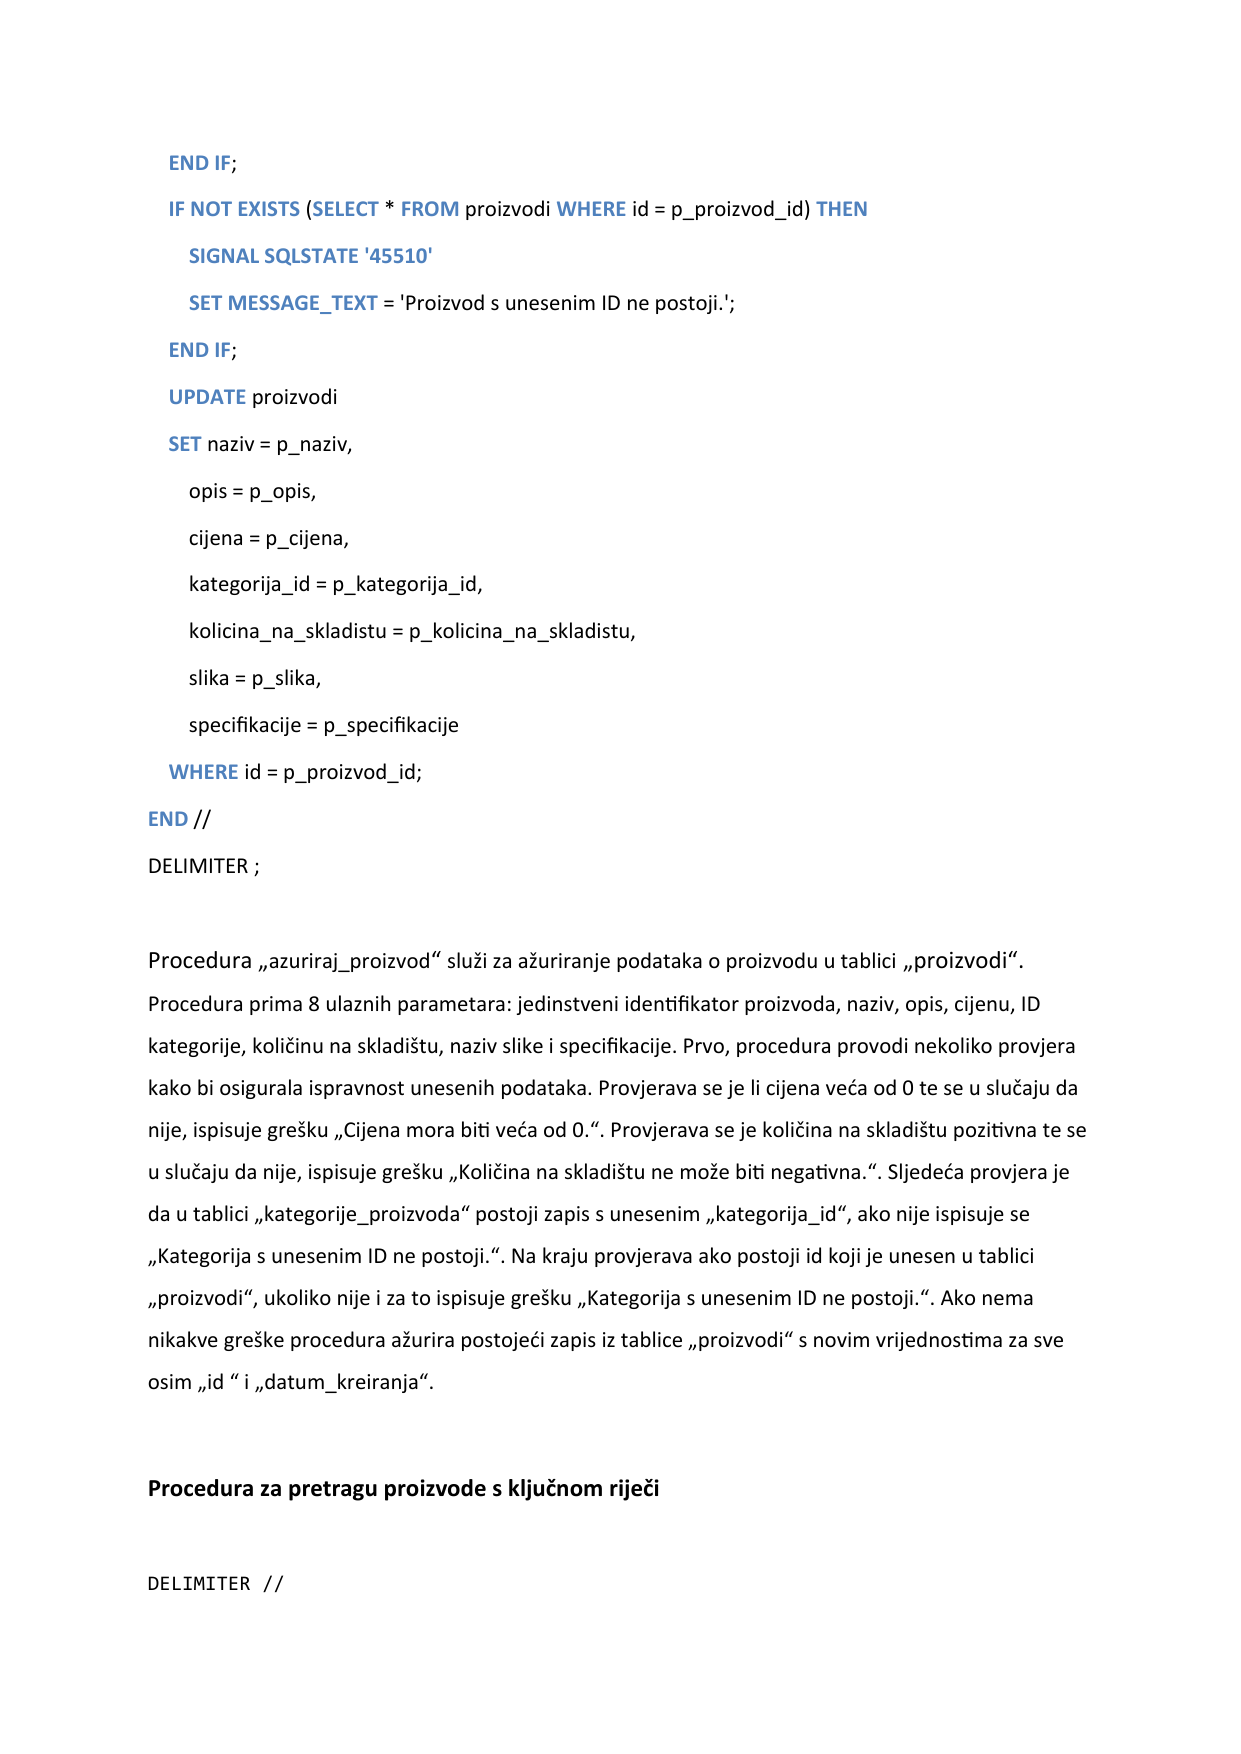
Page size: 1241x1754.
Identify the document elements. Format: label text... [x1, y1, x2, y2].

text END // [148, 804, 1093, 832]
text END IF; [148, 148, 1093, 176]
text SIGNAL SQLSTATE '45510' [148, 241, 1093, 269]
text DELIMITER ; [148, 851, 1093, 879]
text opis = p_opis, [148, 476, 1093, 504]
text END IF; [148, 335, 1093, 363]
text specifikacije = p_specifikacije [148, 710, 1093, 738]
text slika = p_slika, [148, 663, 1093, 691]
text SET naziv = p_naziv, [148, 429, 1093, 457]
text Procedura „azuriraj_proizvod“ služi za ažuriranje podataka o proizvodu u tablici „proizvodi“. Procedura prima 8 ulaznih parametara: jedinstveni identifikator proizvoda, naziv, opis, cijenu, ID kategorije, količinu na skladištu, naziv slike i specifikacije. Prvo, procedura provodi nekoliko provjera kako bi osigurala ispravnost unesenih podataka. Provjerava se je li cijena veća od 0 te se u slučaju da nije, ispisuje grešku „Cijena mora biti veća od 0.“. Provjerava se je količina na skladištu pozitivna te se u slučaju da nije, ispisuje grešku „Količina na skladištu ne može biti negativna.“. Sljedeća provjera je da u tablici „kategorije_proizvoda“ postoji zapis s unesenim „kategorija_id“, ako nije ispisuje se „Kategorija s unesenim ID ne postoji.“. Na kraju provjerava ako postoji id koji je unesen u tablici „proizvodi“, ukoliko nije i za to ispisuje grešku „Kategorija s unesenim ID ne postoji.“. Ako nema nikakve greške procedura ažurira postojeći zapis iz tablice „proizvodi“ s novim vrijednostima za sve osim „id “ i „datum_kreiranja“. [148, 944, 1093, 1395]
text WHERE id = p_proizvod_id; [148, 757, 1093, 785]
text SET MESSAGE_TEXT = 'Proizvod s unesenim ID ne postoji.'; [148, 288, 1093, 316]
text kategorija_id = p_kategorija_id, [148, 569, 1093, 597]
text UPDATE proizvodi [148, 382, 1093, 410]
text DELIMITER // [148, 1571, 1093, 1596]
text Procedura za pretragu proizvode s ključnom riječi [148, 1472, 1093, 1503]
text kolicina_na_skladistu = p_kolicina_na_skladistu, [148, 616, 1093, 644]
text cijena = p_cijena, [148, 523, 1093, 551]
text IF NOT EXISTS (SELECT * FROM proizvodi WHERE id = p_proizvod_id) THEN [148, 194, 1093, 222]
